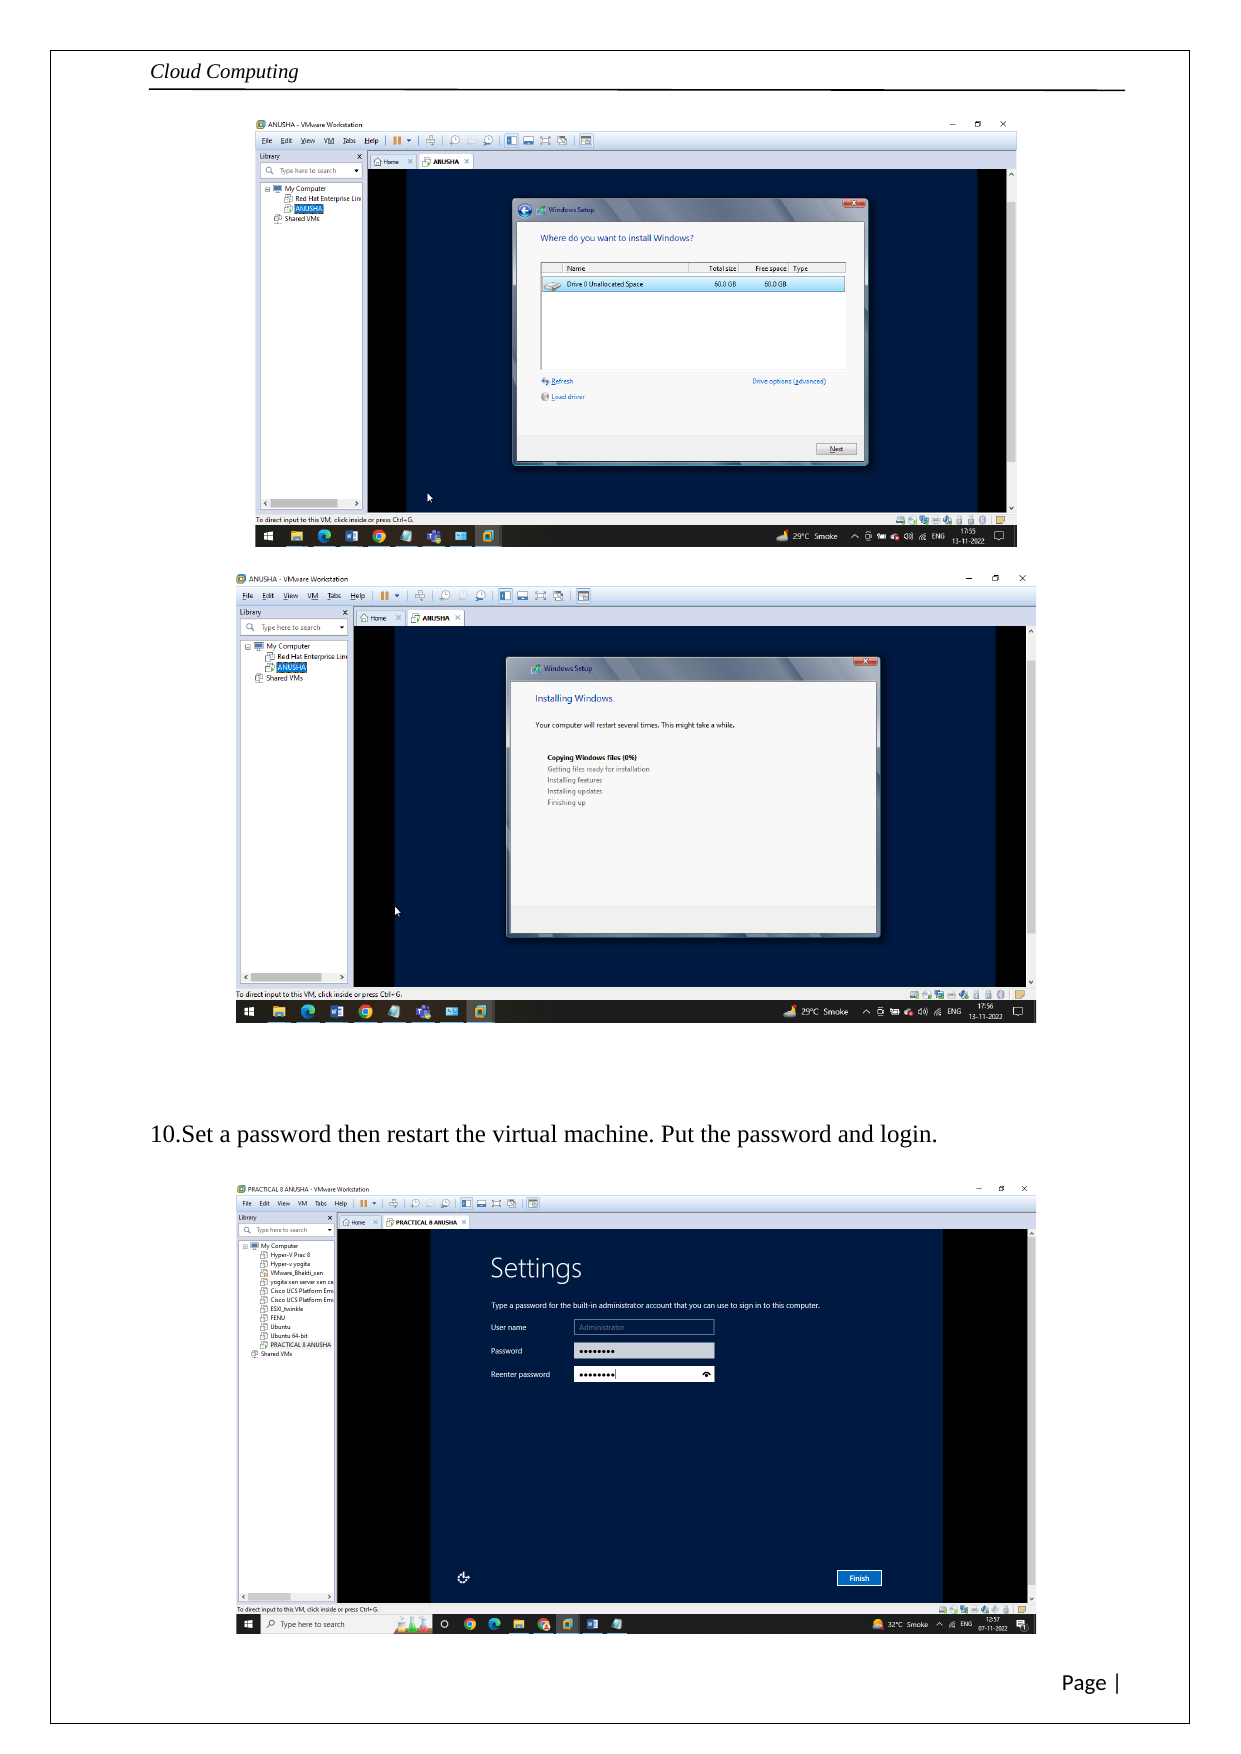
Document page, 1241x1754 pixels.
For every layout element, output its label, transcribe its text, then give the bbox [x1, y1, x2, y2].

picture [236, 1183, 1037, 1634]
text 10.Set a password then restart the virtual machine. Put the password and login. [150, 1119, 1122, 1148]
picture [236, 572, 1037, 1023]
picture [255, 118, 1017, 547]
